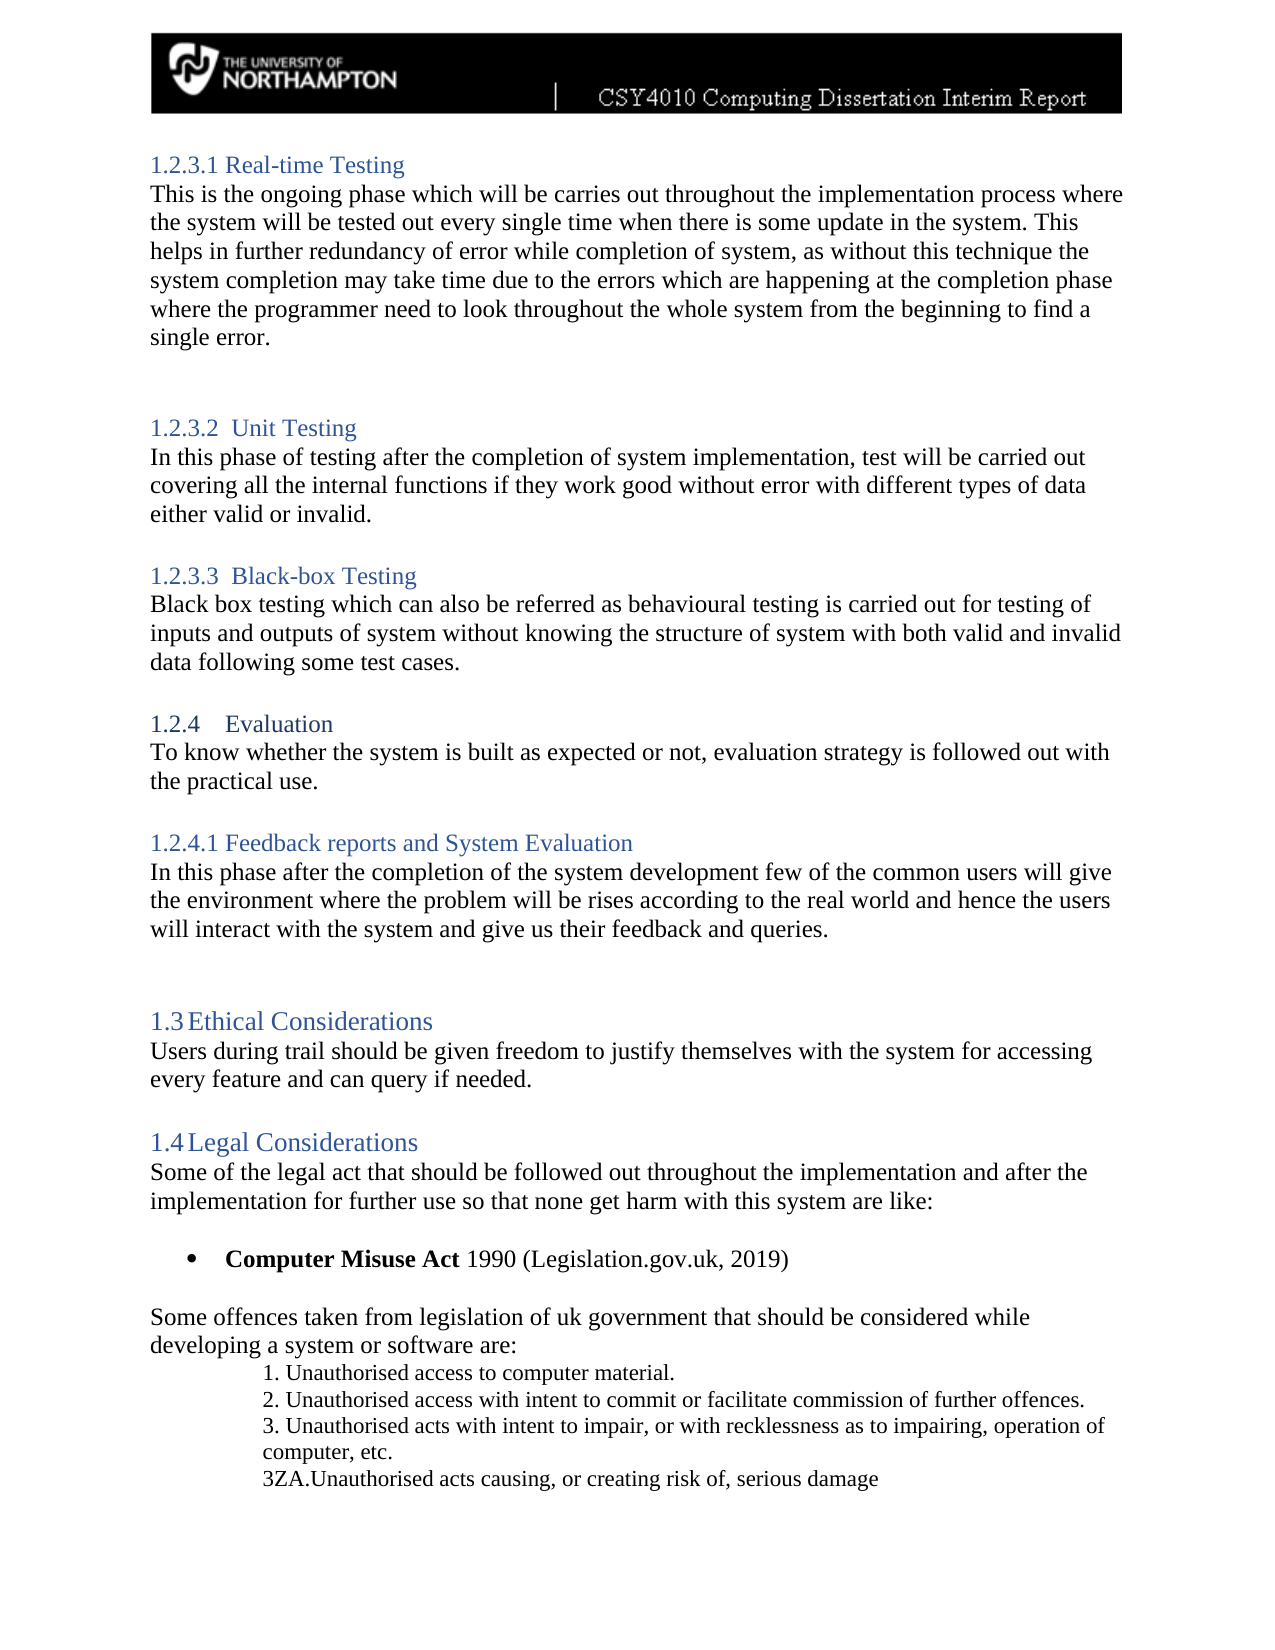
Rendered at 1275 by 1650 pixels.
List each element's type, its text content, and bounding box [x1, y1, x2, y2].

text To know whether the system is built as expected or not, evaluation strategy is followed out with the practical use. [150, 737, 1125, 795]
text In this phase after the completion of the system development few of the common users will give the environment where the problem will be rises according to the real world and hence the users will interact with the system and give us their feedback and queries. [150, 857, 1125, 943]
list 3. Unauthorised acts with intent to impair, or with recklessness as to impairing, operation of computer, etc. [262, 1412, 1125, 1465]
subtitle Unit Testing [150, 413, 1125, 442]
subtitle 1.2.3.3 Black-box Testing [150, 561, 1125, 589]
subtitle Feedback reports and System Evaluation [150, 828, 1125, 857]
subtitle Evaluation [150, 709, 1125, 737]
text Users during trail should be given freedom to justify themselves with the system for accessing every feature and can query if needed. [150, 1036, 1125, 1093]
list 3ZA.Unauthorised acts causing, or creating risk of, serious damage [262, 1465, 1125, 1491]
list 1. Unauthorised access to computer material. [262, 1359, 1125, 1386]
list Computer Misuse Act 1990 (Legislation.gov.uk, 2019) [187, 1244, 1125, 1273]
subtitle Legal Considerations [150, 1126, 1125, 1157]
subtitle Real-time Testing [150, 150, 1125, 179]
text Black box testing which can also be referred as behavioural testing is carried out for testing of inputs and outputs of system without knowing the structure of system with both valid and invalid data following some test cases. [150, 589, 1125, 676]
list 2. Unauthorised access with intent to commit or facilitate commission of further offences. [262, 1386, 1125, 1412]
subtitle Ethical Considerations [150, 1004, 1125, 1036]
text Some offences taken from legislation of uk government that should be considered while developing a system or software are: [150, 1302, 1125, 1359]
text In this phase of testing after the completion of system implementation, test will be carried out covering all the internal functions if they work good without error with different types of data either valid or invalid. [150, 442, 1125, 528]
text Some of the legal act that should be followed out throughout the implementation and after the implementation for further use so that none get harm with this system are like: [150, 1157, 1125, 1215]
text This is the ongoing phase which will be carries out throughout the implementation process where the system will be tested out every single time when there is some update in the system. This helps in further redundancy of error while completion of system, as without this technique the system completion may take time due to the errors which are happening at the completion phase where the programmer need to look throughout the whole system from the beginning to find a single error. [150, 179, 1125, 351]
picture [150, 21, 1122, 116]
